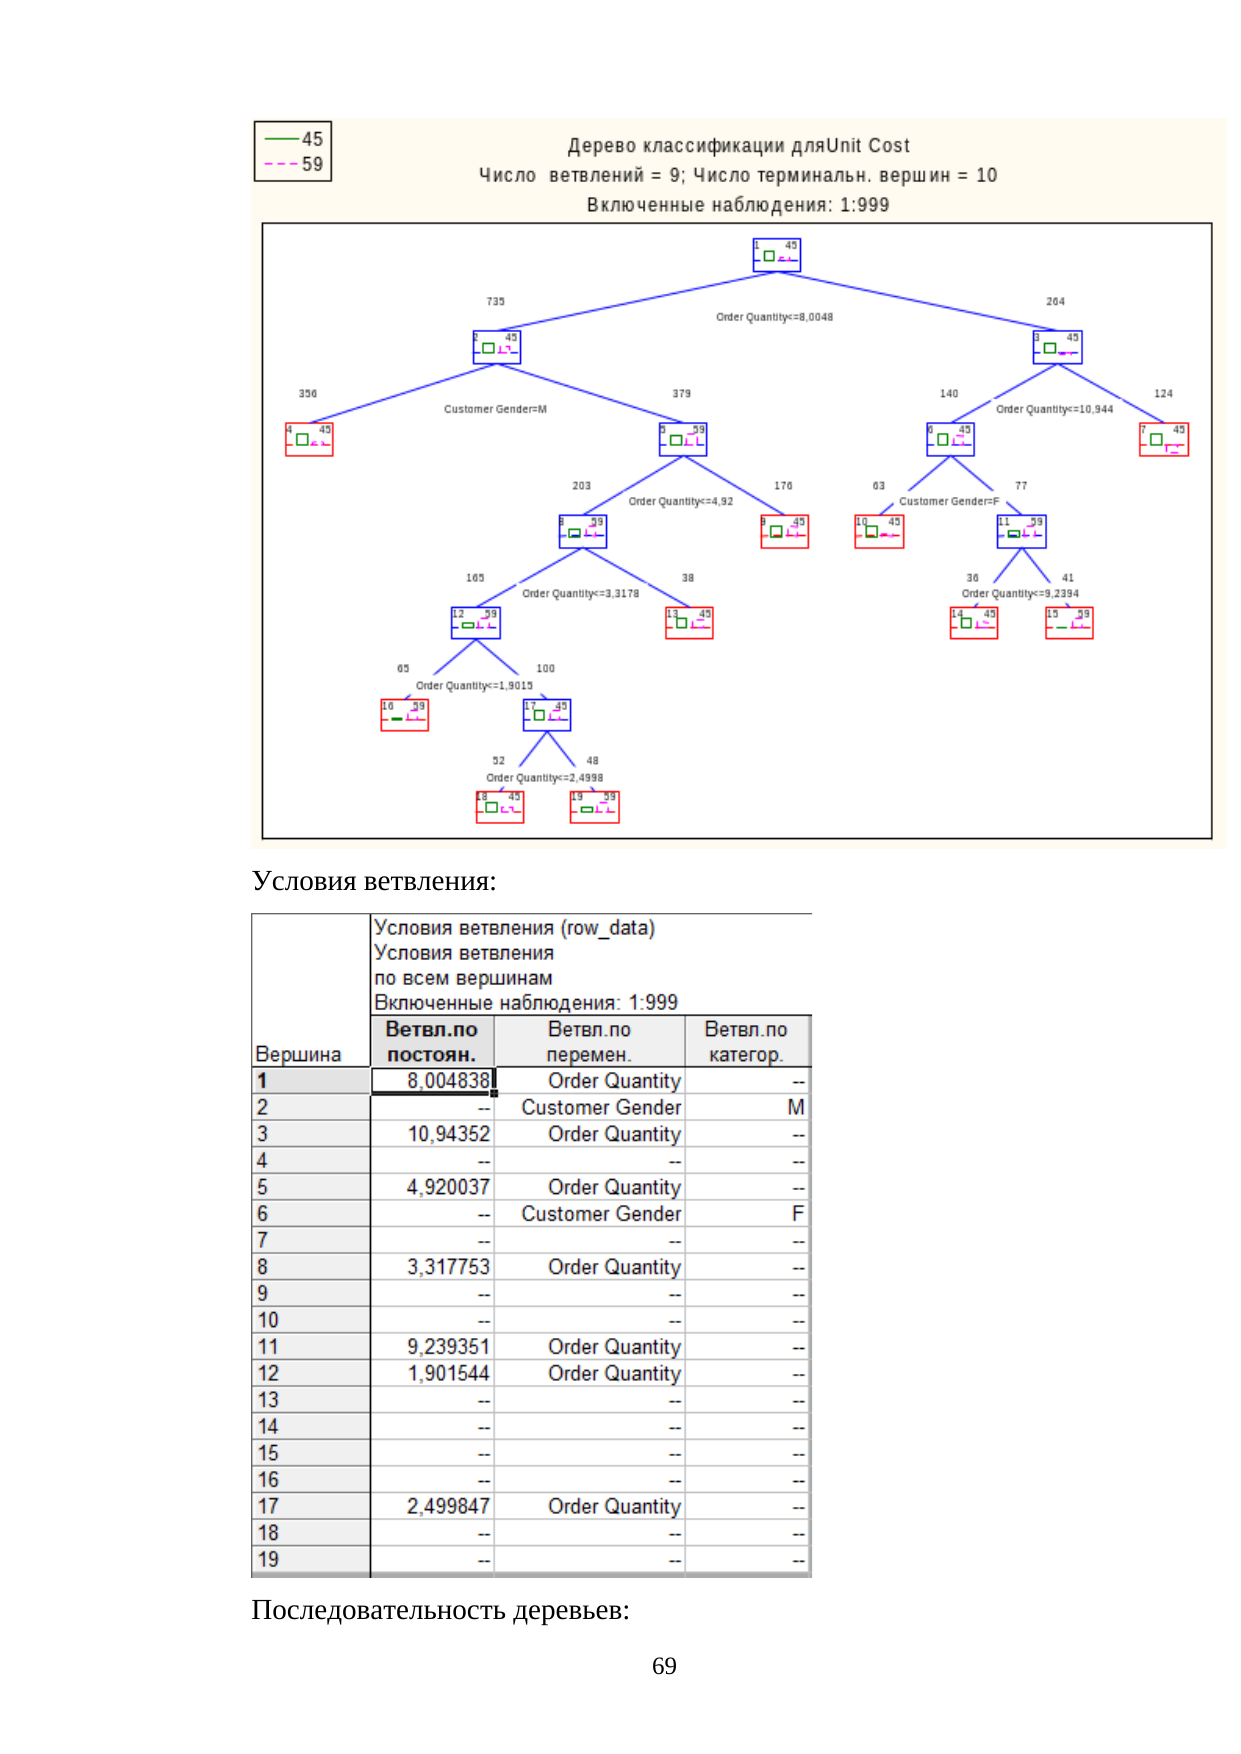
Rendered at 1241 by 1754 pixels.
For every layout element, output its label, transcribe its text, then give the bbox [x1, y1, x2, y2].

text Последовательность деревьев: [177, 1592, 1152, 1626]
picture [251, 913, 813, 1578]
text Условия ветвления: [177, 863, 1152, 897]
